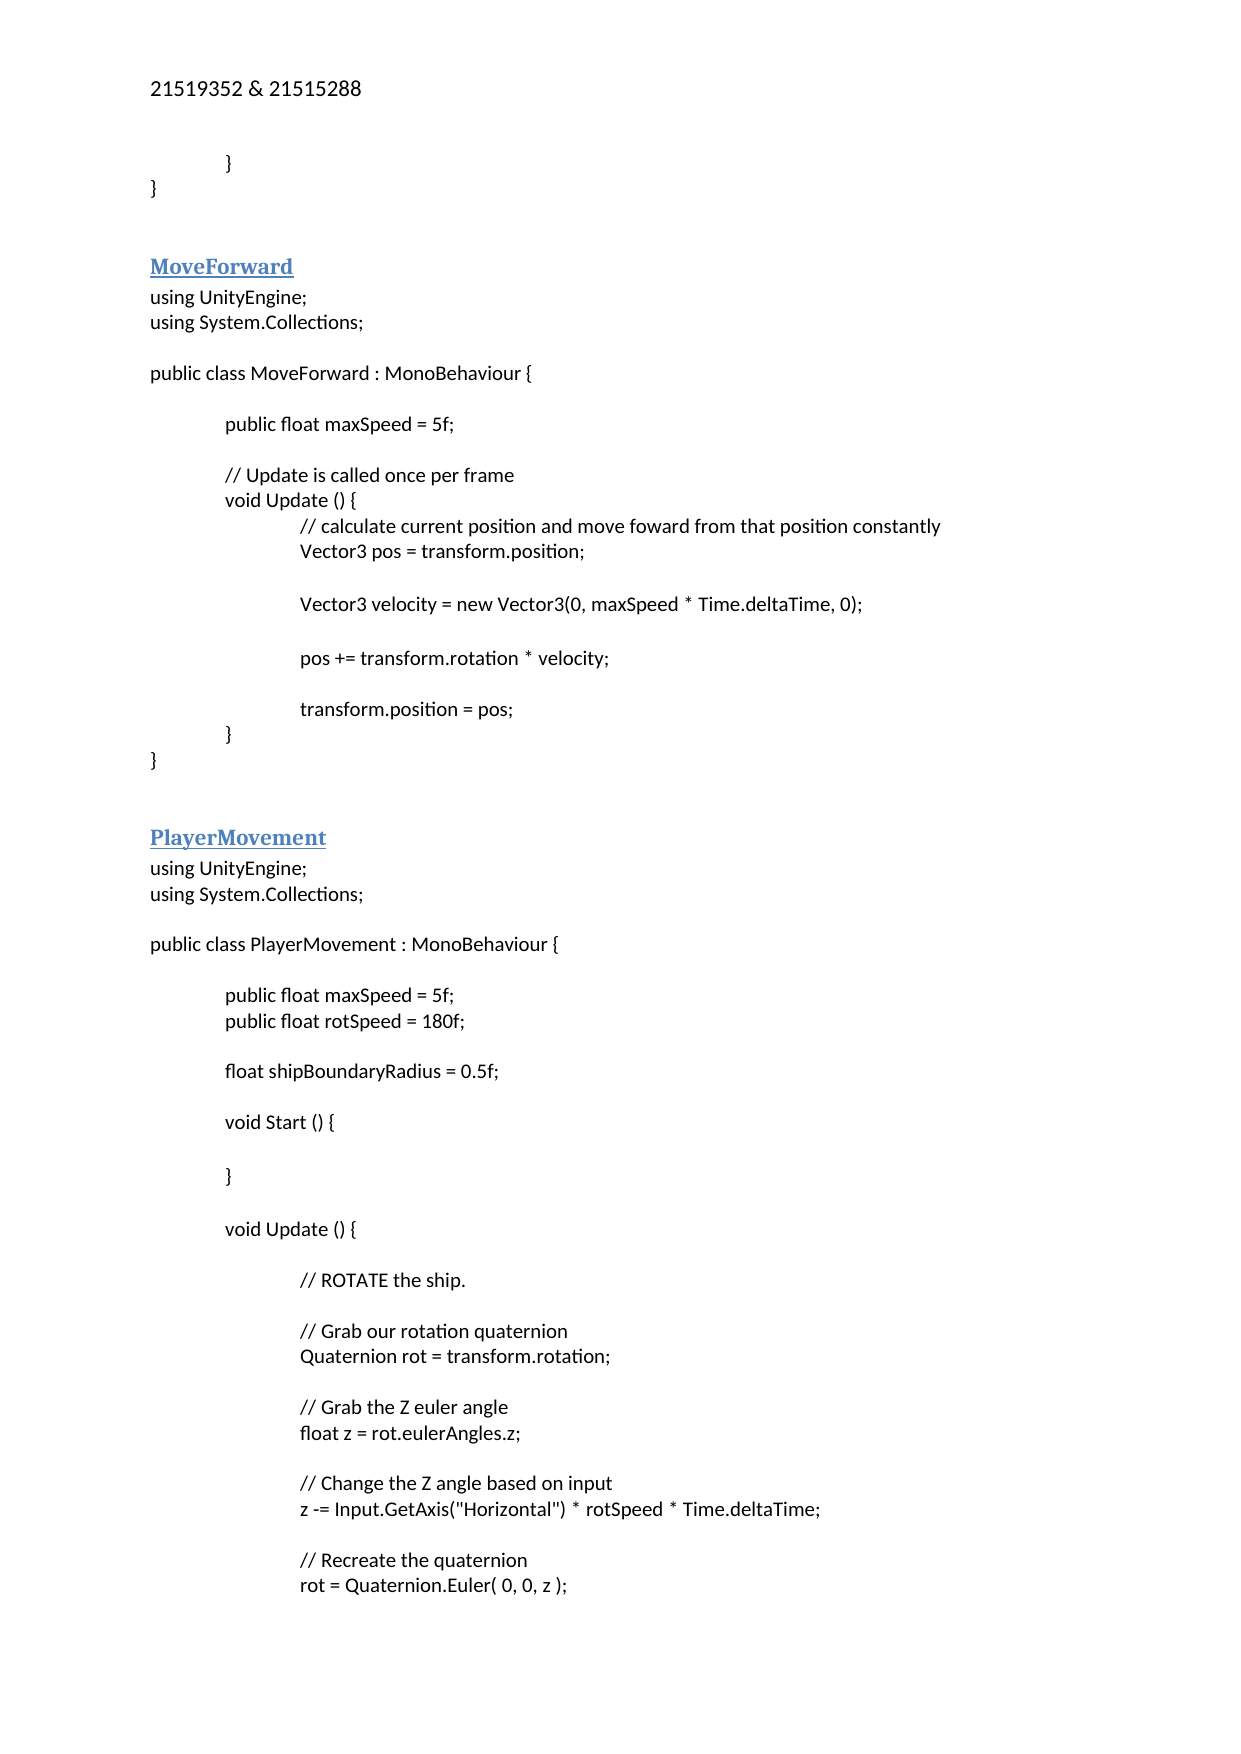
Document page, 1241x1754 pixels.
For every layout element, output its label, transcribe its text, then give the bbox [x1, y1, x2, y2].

text } [150, 175, 1090, 201]
subtitle PlayerMovement [150, 825, 1090, 852]
text public float maxSpeed = 5f; [150, 982, 1090, 1008]
text } [150, 721, 1090, 747]
text } [150, 1163, 1090, 1188]
text Vector3 velocity = new Vector3(0, maxSpeed * Time.deltaTime, 0); [150, 592, 1090, 617]
text void Update () { [150, 1216, 1090, 1242]
text using System.Collections; [150, 881, 1090, 906]
text public float maxSpeed = 5f; [150, 411, 1090, 437]
text transform.position = pos; [150, 696, 1090, 721]
text Vector3 pos = transform.position; [150, 538, 1090, 564]
text } [150, 150, 1090, 175]
text // Grab our rotation quaternion [150, 1318, 1090, 1343]
text float z = rot.eulerAngles.z; [150, 1420, 1090, 1445]
text public class MoveForward : MonoBehaviour { [150, 360, 1090, 386]
text // Recreate the quaternion [150, 1547, 1090, 1572]
text float shipBoundaryRadius = 0.5f; [150, 1059, 1090, 1084]
subtitle MoveForward [150, 254, 1090, 280]
text void Update () { [150, 487, 1090, 513]
text using System.Collections; [150, 309, 1090, 335]
text // ROTATE the ship. [150, 1267, 1090, 1293]
text rot = Quaternion.Euler( 0, 0, z ); [150, 1572, 1090, 1598]
text public float rotSpeed = 180f; [150, 1008, 1090, 1033]
text Quaternion rot = transform.rotation; [150, 1343, 1090, 1369]
text void Start () { [150, 1109, 1090, 1135]
text pos += transform.rotation * velocity; [150, 645, 1090, 671]
text using UnityEngine; [150, 855, 1090, 881]
text public class PlayerMovement : MonoBehaviour { [150, 932, 1090, 957]
text // calculate current position and move foward from that position constantly [150, 513, 1090, 538]
text // Change the Z angle based on input [150, 1471, 1090, 1496]
text using UnityEngine; [150, 284, 1090, 309]
text } [150, 747, 1090, 772]
text z -= Input.GetAxis("Horizontal") * rotSpeed * Time.deltaTime; [150, 1496, 1090, 1521]
text // Update is called once per frame [150, 462, 1090, 487]
text // Grab the Z euler angle [150, 1394, 1090, 1420]
